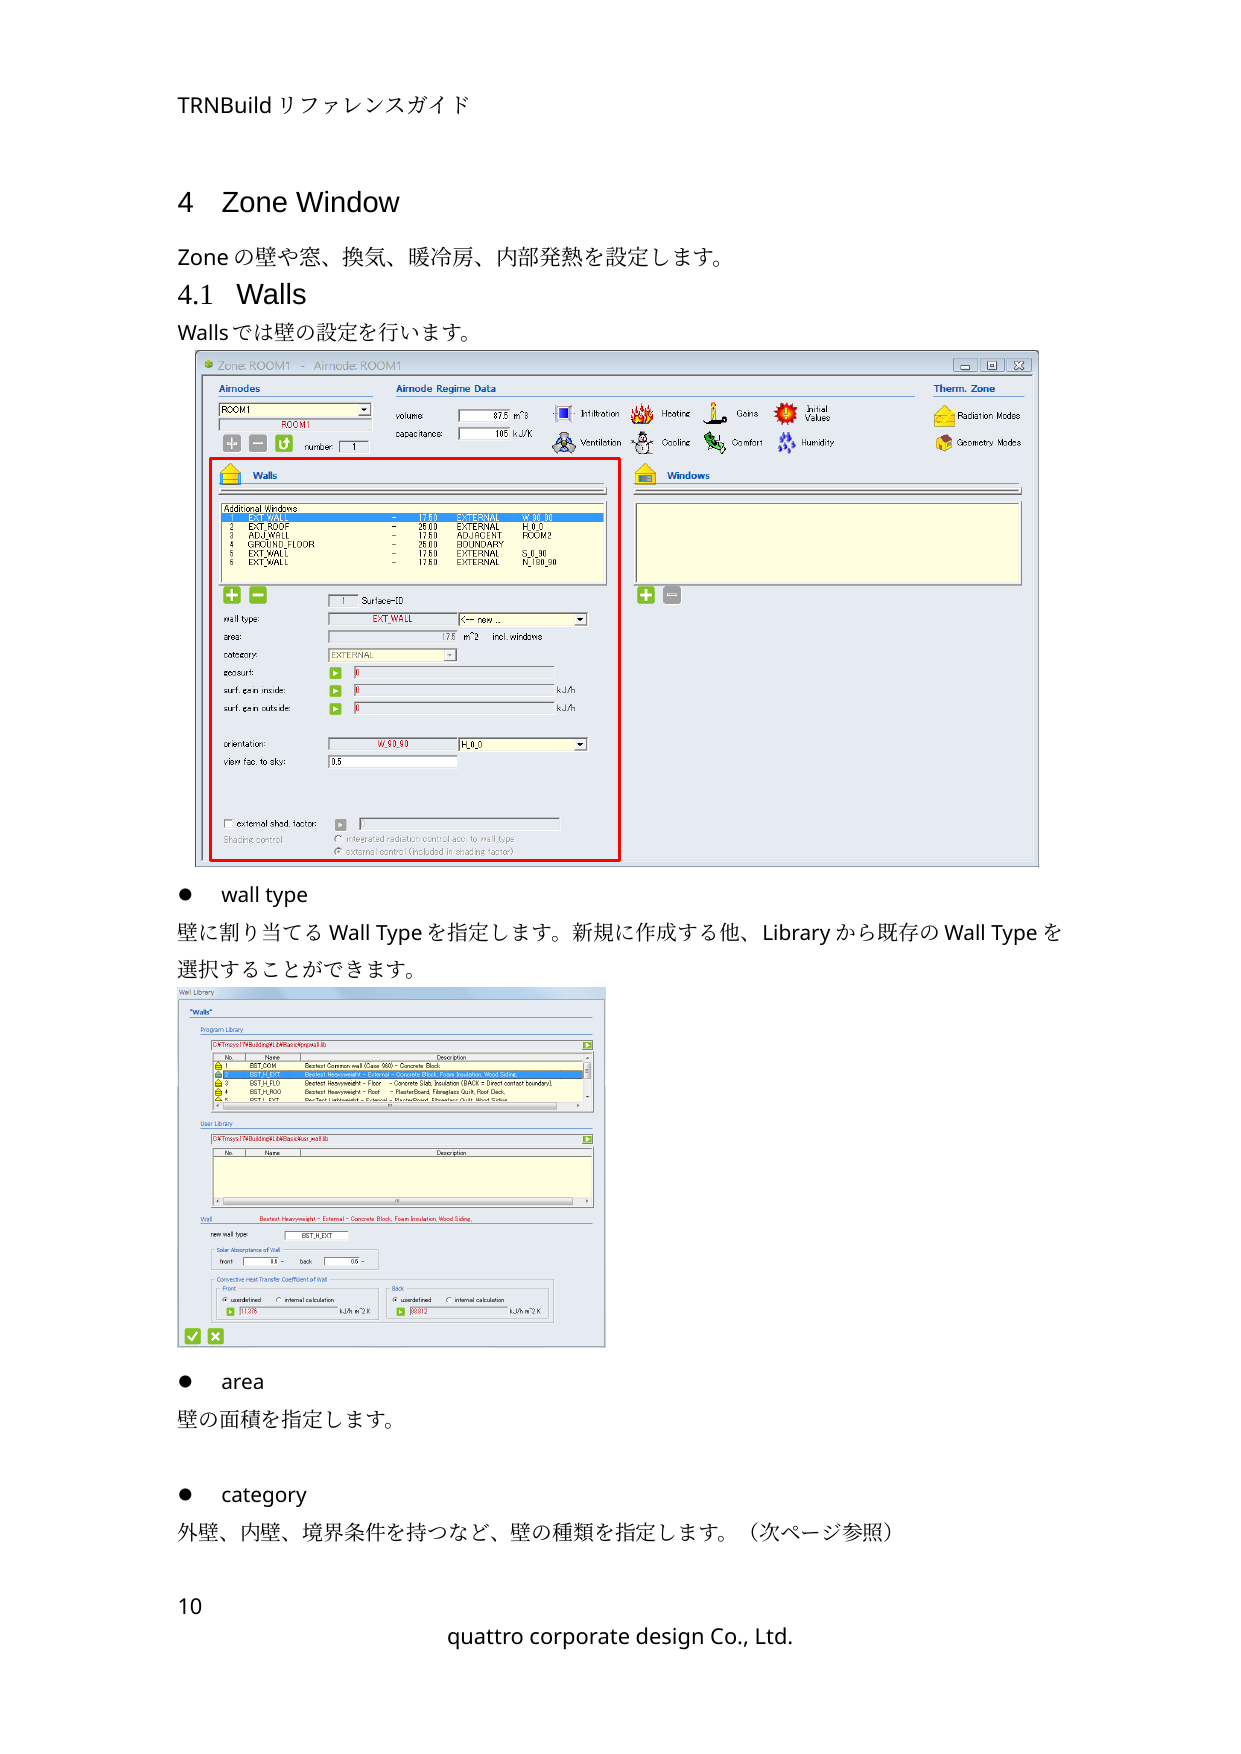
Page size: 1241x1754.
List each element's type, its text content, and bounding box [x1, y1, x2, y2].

picture [177, 988, 606, 1348]
list area [177, 1363, 1063, 1400]
list category [177, 1475, 1063, 1513]
text Walls [177, 275, 1063, 313]
subtitle Zone Window [177, 163, 1063, 238]
text Zoneの壁や窓、換気、暖冷房、内部発熱を設定します。 [177, 238, 1063, 275]
picture [195, 350, 1039, 867]
list wall type [177, 875, 1063, 913]
text 外壁、内壁、境界条件を持つなど、壁の種類を指定します。（次ページ参照） [177, 1513, 1063, 1550]
text 壁の面積を指定します。 [177, 1400, 1063, 1438]
text Wallsでは壁の設定を行います。 [177, 313, 1063, 350]
text 壁に割り当てるWall Typeを指定します。新規に作成する他、Libraryから既存のWall Typeを選択することができます。 [177, 913, 1063, 988]
